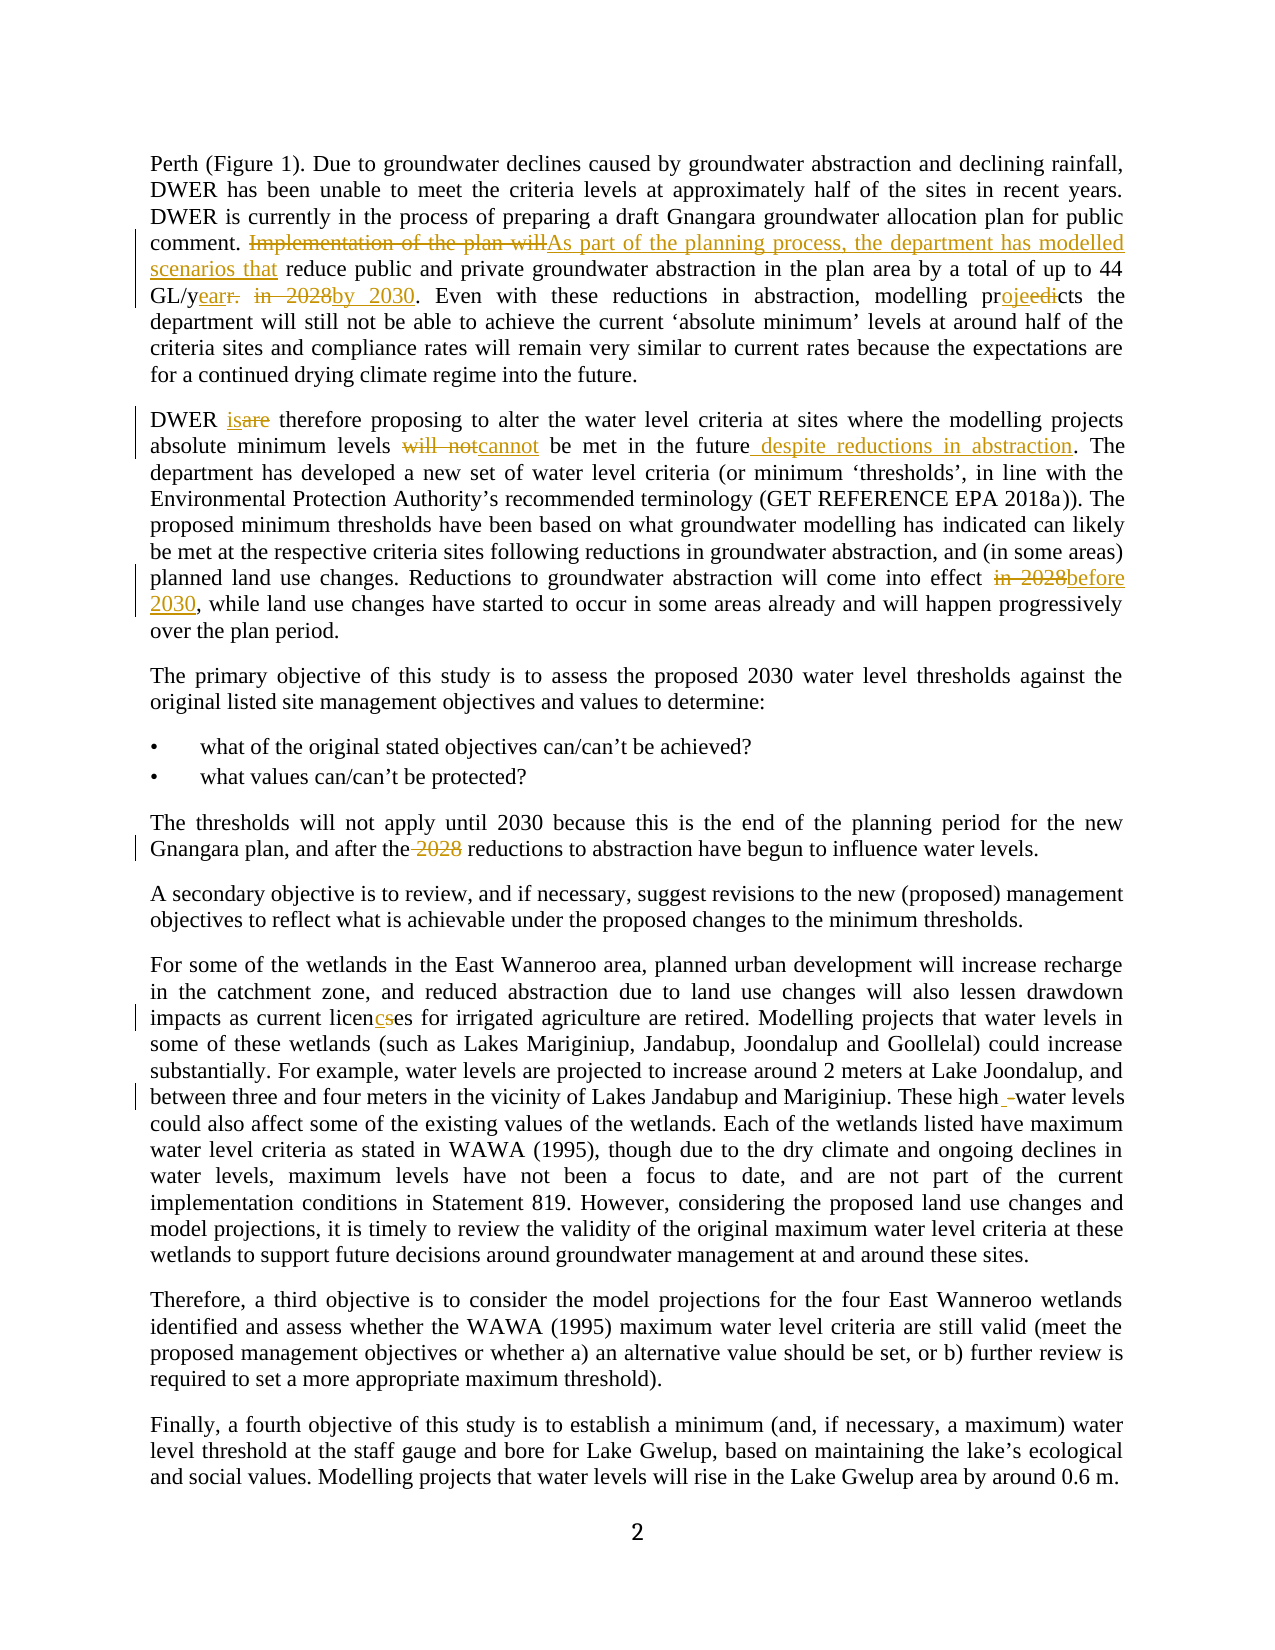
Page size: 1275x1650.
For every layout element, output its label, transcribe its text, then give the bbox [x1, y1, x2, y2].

text For some of the wetlands in the East Wanneroo area, planned urban development will increase recharge in the catchment zone, and reduced abstraction due to land use changes will also lessen drawdown impacts as current licenes for irrigated agriculture are retired. Modelling projects that water levels in some of these wetlands (such as Lakes Mariginiup, Jandabup, Joondalup and Goollelal) could increase substantially. For example, water levels are projected to increase around 2 meters at Lake Joondalup, and between three and four meters in the vicinity of Lakes Jandabup and Mariginiup. These highwater levels could also affect some of the existing values of the wetlands. Each of the wetlands listed have maximum water level criteria as stated in WAWA (1995), though due to the dry climate and ongoing declines in water levels, maximum levels have not been a focus to date, and are not part of the current implementation conditions in Statement 819. However, considering the proposed land use changes and model projections, it is timely to review the validity of the original maximum water level criteria at these wetlands to support future decisions around groundwater management at and around these sites. [150, 951, 1125, 1268]
text The primary objective of this study is to assess the proposed 2030 water level thresholds against the original listed site management objectives and values to determine: [150, 662, 1125, 714]
text A secondary objective is to review, and if necessary, suggest revisions to the new (proposed) management objectives to reflect what is achievable under the proposed changes to the minimum thresholds. [150, 880, 1125, 933]
list what values can/can’t be protected? [150, 763, 1125, 790]
text Therefore, a third objective is to consider the model projections for the four East Wanneroo wetlands identified and assess whether the WAWA (1995) maximum water level criteria are still valid (meet the proposed management objectives or whether a) an alternative value should be set, or b) further review is required to set a more appropriate maximum threshold). [150, 1286, 1125, 1392]
text Finally, a fourth objective of this study is to establish a minimum (and, if necessary, a maximum) water level threshold at the staff gauge and bore for Lake Gwelup, based on maintaining the lake’s ecological and social values. Modelling projects that water levels will rise in the Lake Gwelup area by around 0.6 m. [150, 1411, 1125, 1490]
text DWER therefore proposing to alter the water level criteria at sites where the modelling projects absolute minimum levels be met in the future. The department has developed a new set of water level criteria (or minimum ‘thresholds’, in line with the Environmental Protection Authority’s recommended terminology (GET REFERENCE EPA 2018a)). The proposed minimum thresholds have been based on what groundwater modelling has indicated can likely be met at the respective criteria sites following reductions in groundwater abstraction, and (in some areas) planned land use changes. Reductions to groundwater abstraction will come into effect , while land use changes have started to occur in some areas already and will happen progressively over the plan period. [150, 406, 1125, 643]
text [150, 150, 1125, 387]
text The thresholds will not apply until 2030 because this is the end of the planning period for the new Gnangara plan, and after the reductions to abstraction have begun to influence water levels. [150, 808, 1125, 861]
list what of the original stated objectives can/can’t be achieved? [150, 733, 1125, 760]
